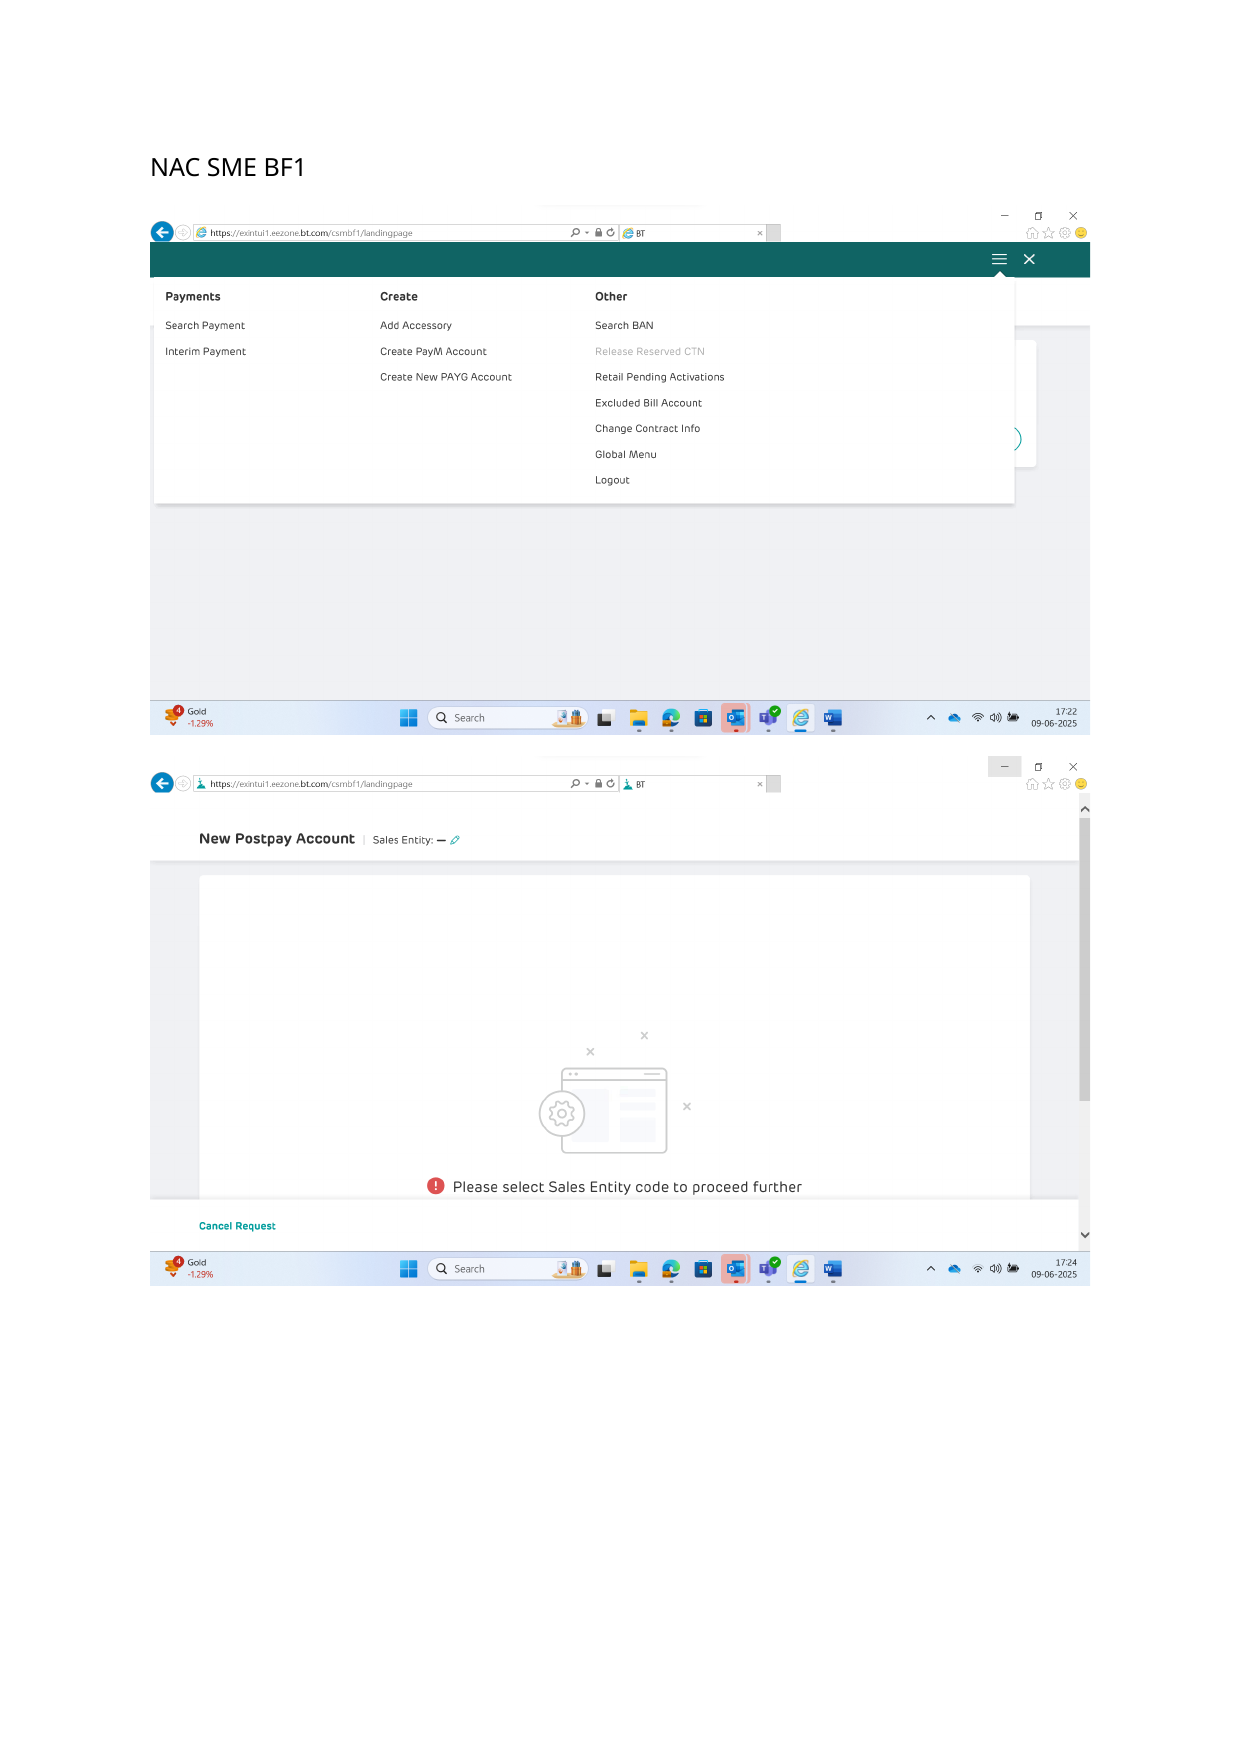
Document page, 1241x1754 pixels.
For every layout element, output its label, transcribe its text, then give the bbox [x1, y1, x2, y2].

text NAC SME BF1 [150, 150, 1090, 184]
picture [150, 756, 1091, 1286]
picture [150, 205, 1091, 735]
picture [157, 779, 168, 788]
picture [157, 228, 168, 237]
